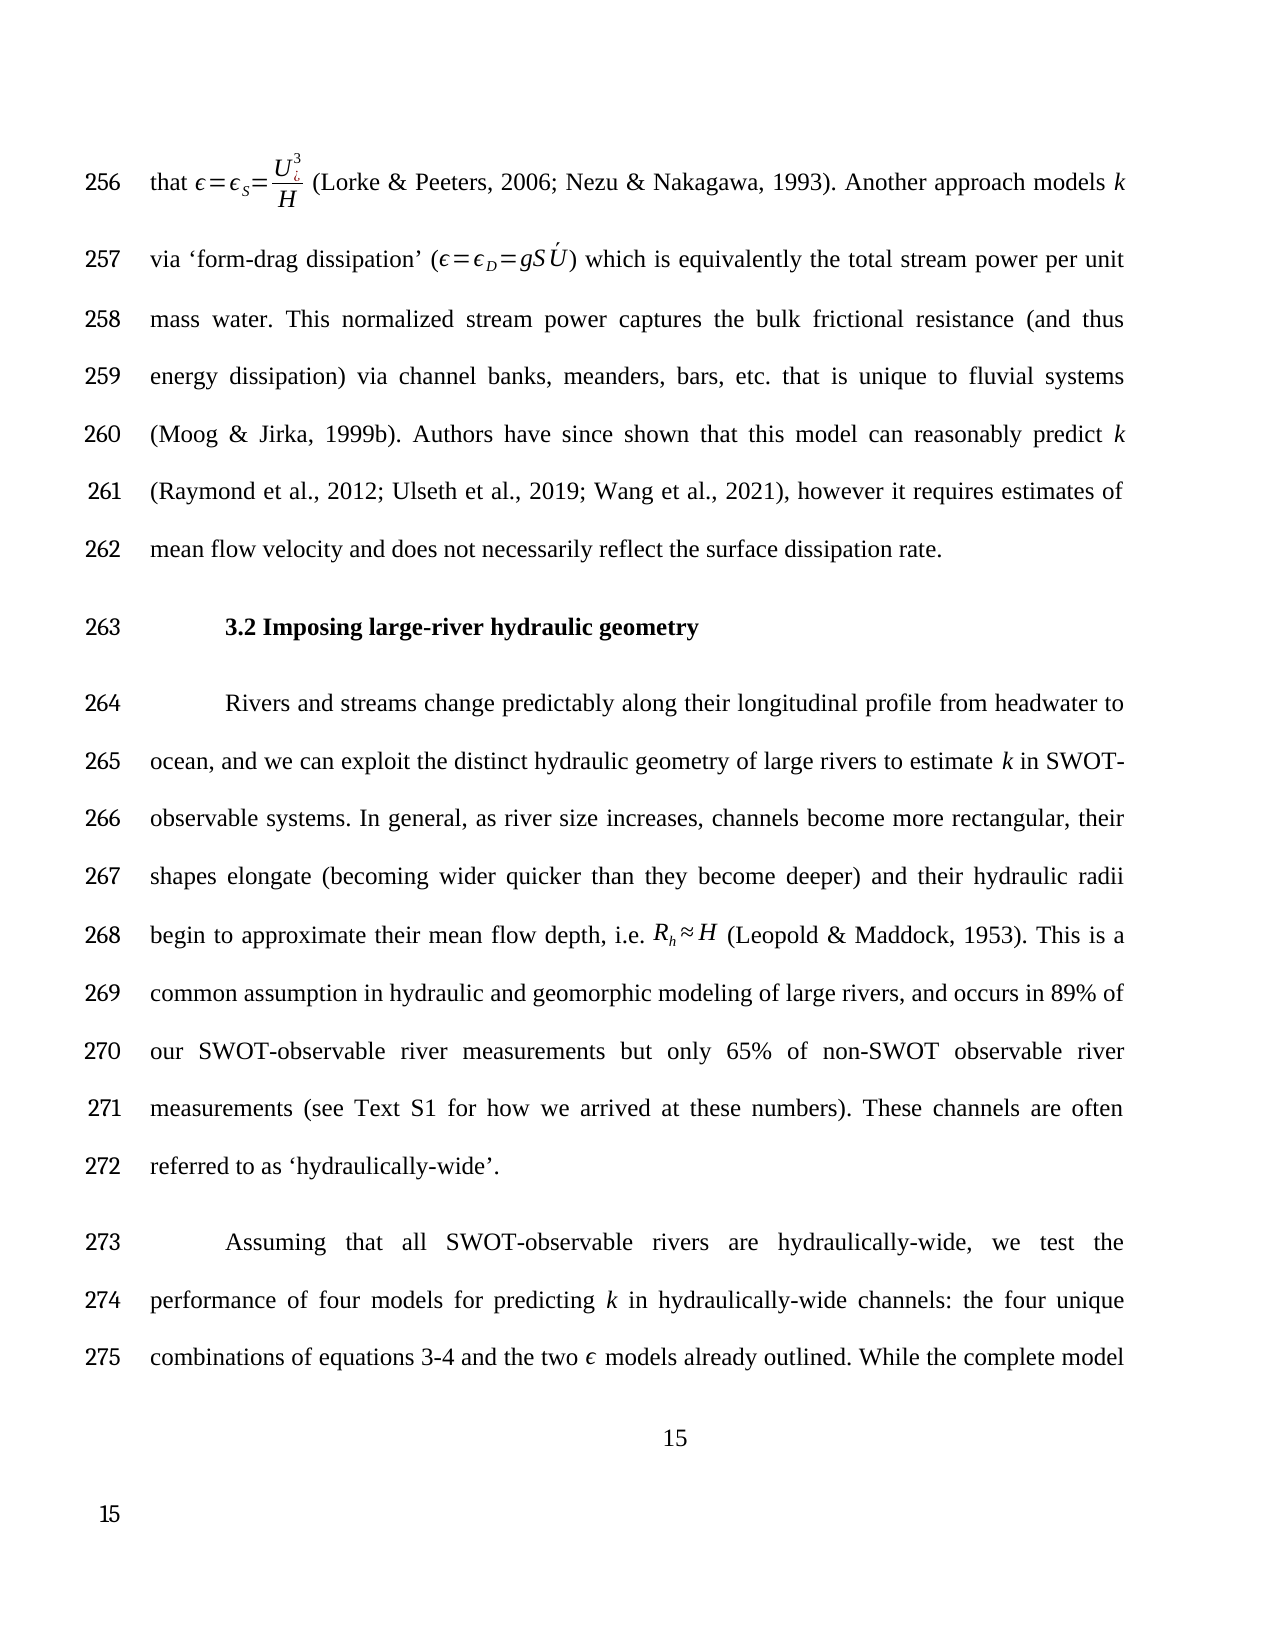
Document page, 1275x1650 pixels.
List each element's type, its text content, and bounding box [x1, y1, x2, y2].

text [150, 1227, 1125, 1371]
subtitle 3.2 Imposing large-river hydraulic geometry [150, 612, 1125, 641]
text Rivers and streams change predictably along their longitudinal profile from headwater to ocean, and we can exploit the distinct hydraulic geometry of large rivers to estimate k in SWOT-observable systems. In general, as river size increases, channels become more rectangular, their shapes elongate (becoming wider quicker than they become deeper) and their hydraulic radii begin to approximate their mean flow depth, i.e. (Leopold & Maddock, 1953). This is a common assumption in hydraulic and geomorphic modeling of large rivers, and occurs in 89% of our SWOT-observable river measurements but only 65% of non-SWOT observable river measurements (see Text S1 for how we arrived at these numbers). These channels are often referred to as ‘hydraulically-wide’. [150, 688, 1125, 1180]
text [150, 150, 1125, 563]
